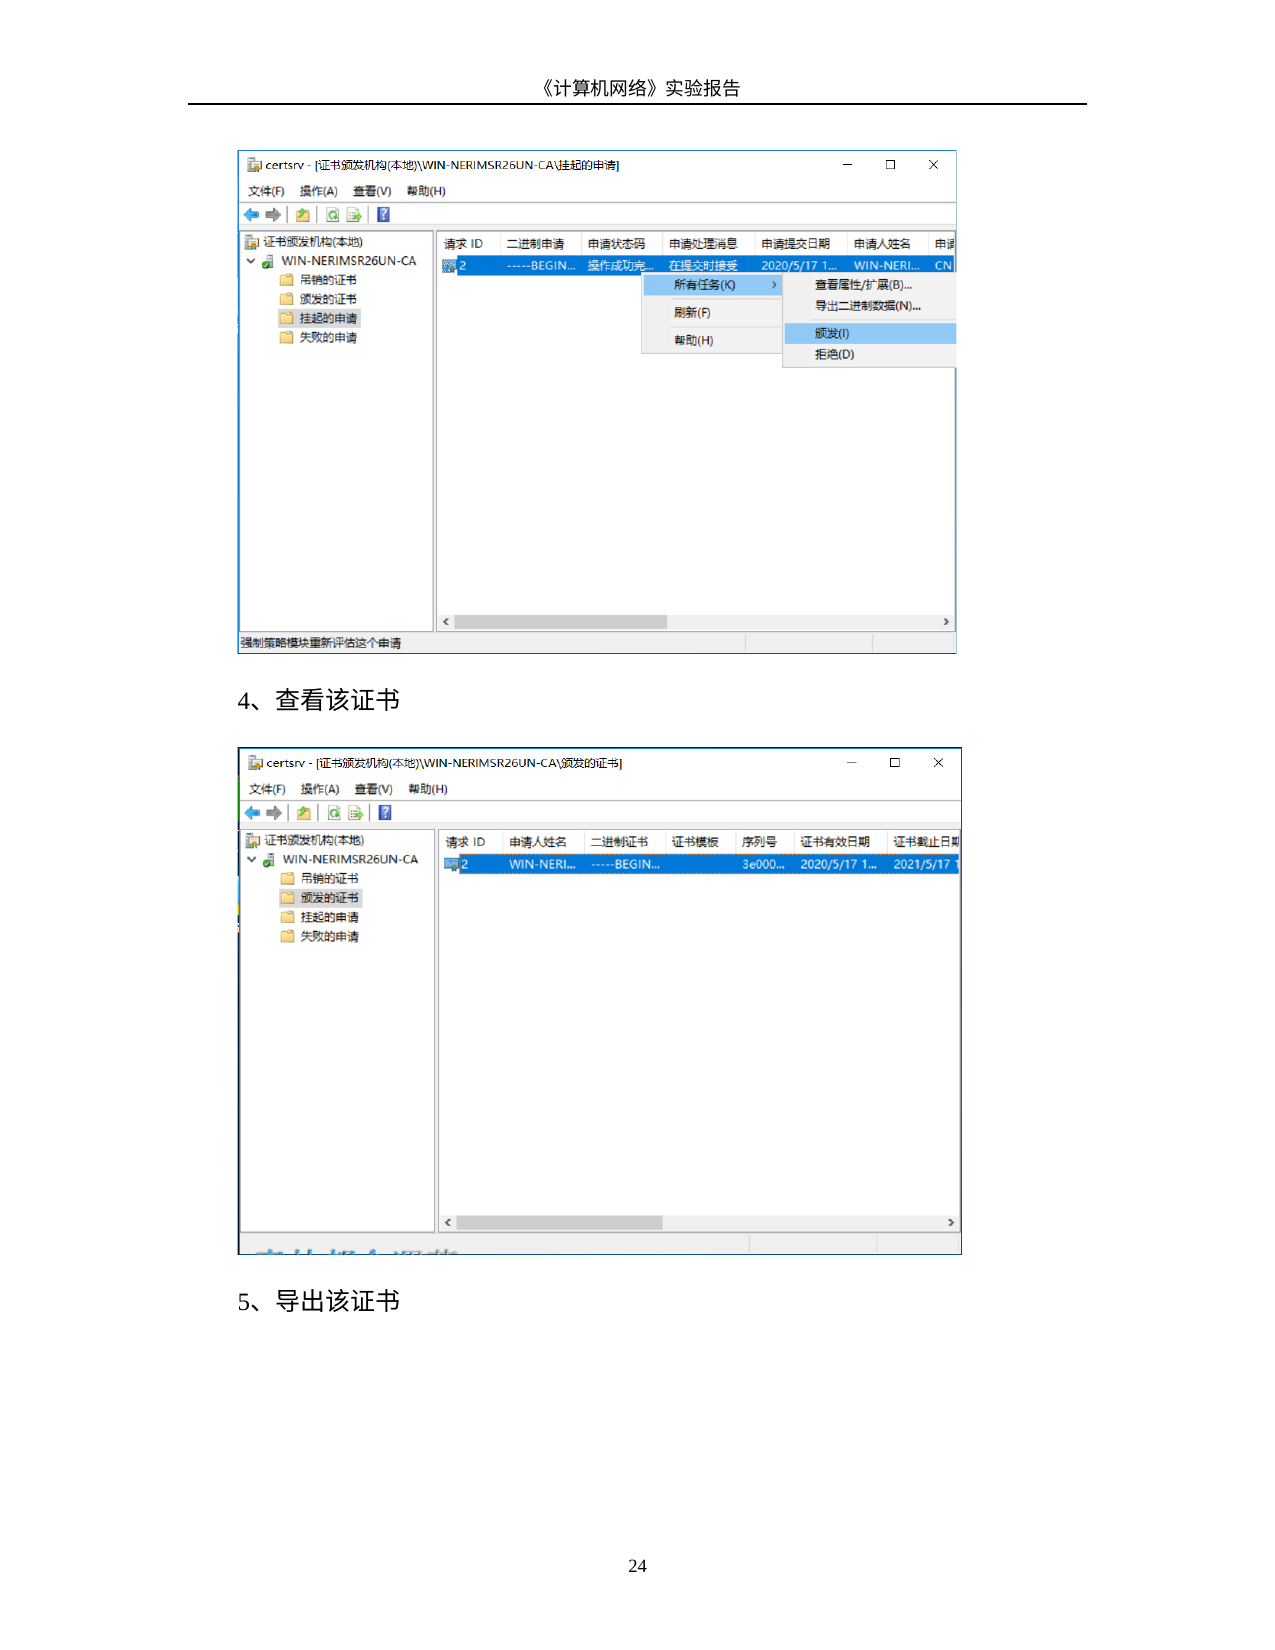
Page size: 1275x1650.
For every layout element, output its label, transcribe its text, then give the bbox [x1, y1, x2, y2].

list 4、查看该证书 [187, 680, 1087, 716]
list 5、导出该证书 [187, 1281, 1087, 1318]
picture [237, 150, 957, 654]
picture [237, 747, 962, 1255]
